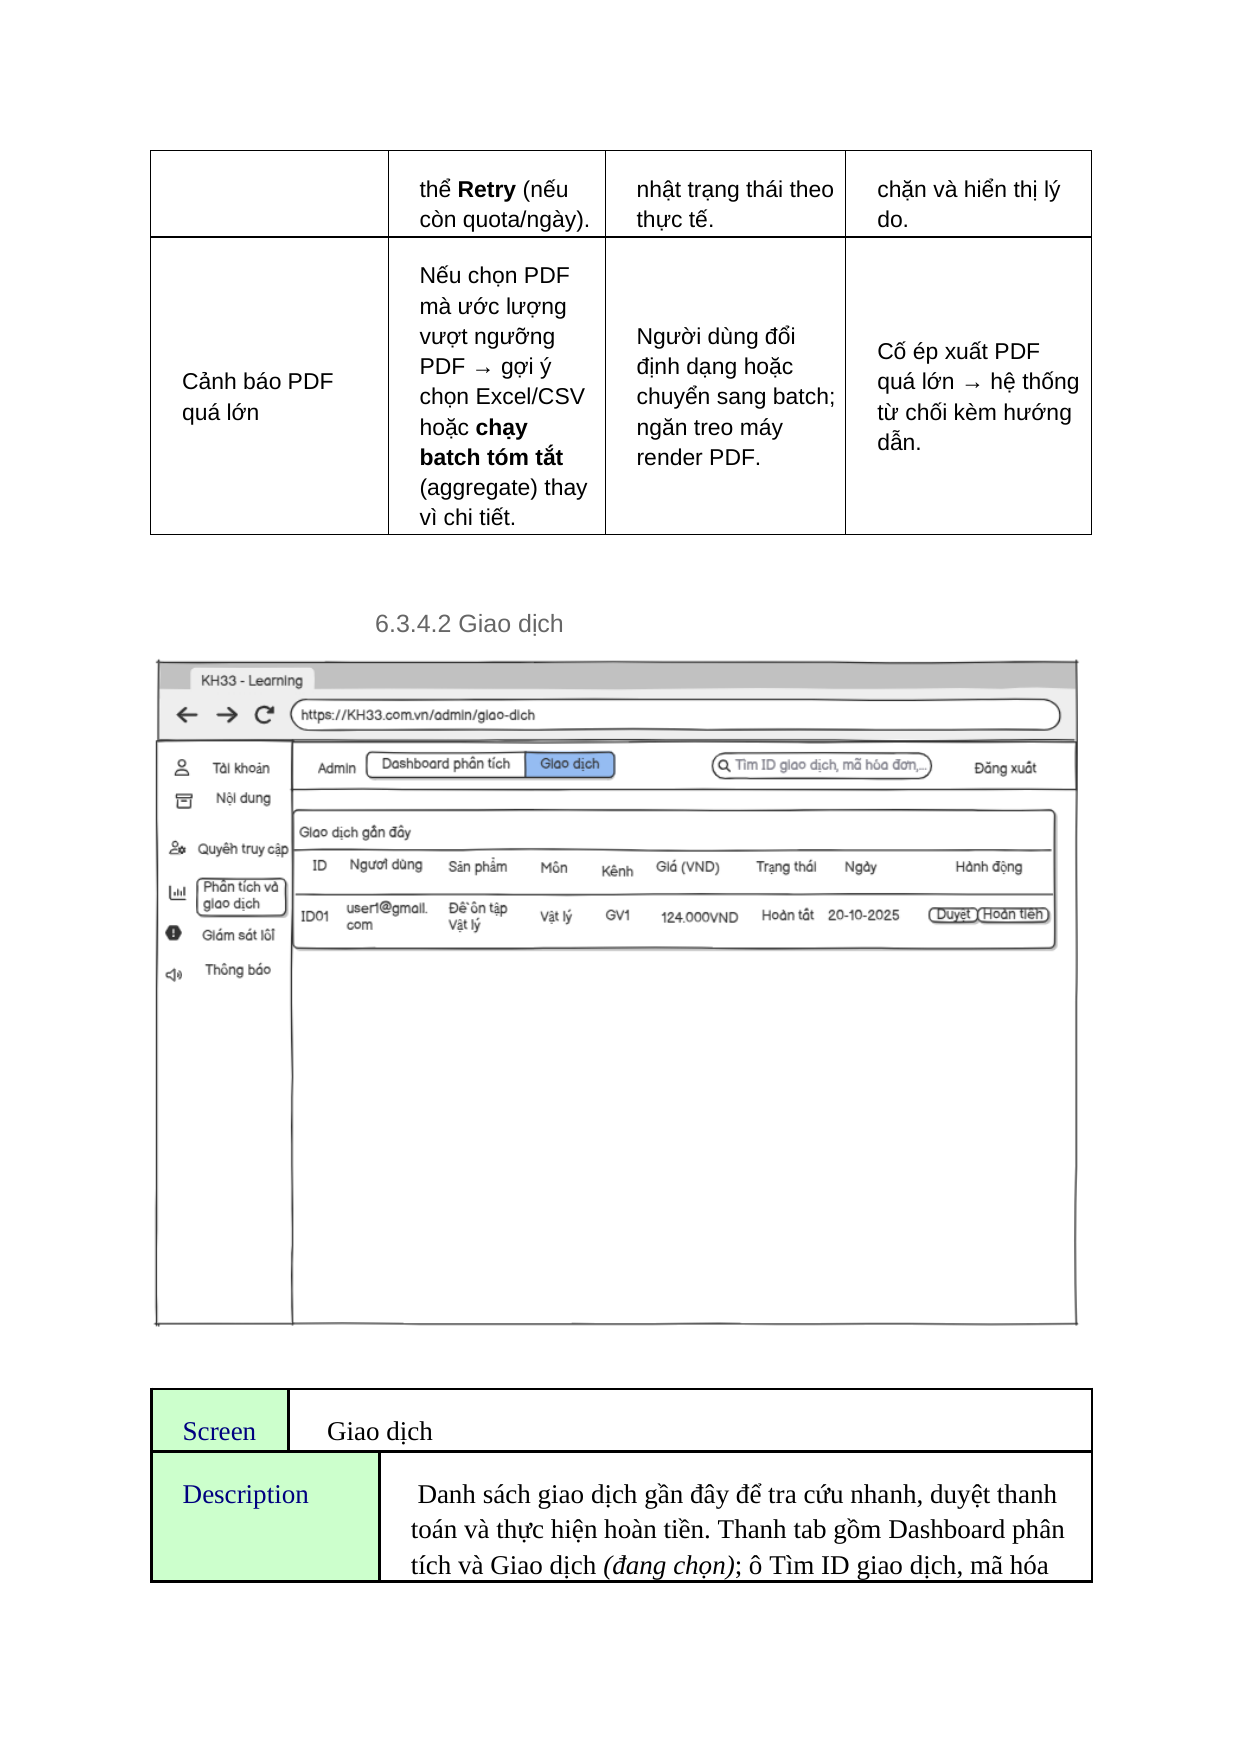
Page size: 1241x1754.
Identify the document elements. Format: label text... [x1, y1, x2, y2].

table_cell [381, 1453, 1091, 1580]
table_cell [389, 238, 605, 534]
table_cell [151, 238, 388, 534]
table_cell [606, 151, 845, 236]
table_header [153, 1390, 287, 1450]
picture [150, 650, 1091, 1340]
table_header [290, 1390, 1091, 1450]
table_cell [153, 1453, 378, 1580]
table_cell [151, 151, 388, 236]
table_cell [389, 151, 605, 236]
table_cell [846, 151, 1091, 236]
subtitle 6.3.4.2 Giao dịch [375, 609, 1090, 637]
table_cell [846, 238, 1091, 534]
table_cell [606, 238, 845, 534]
